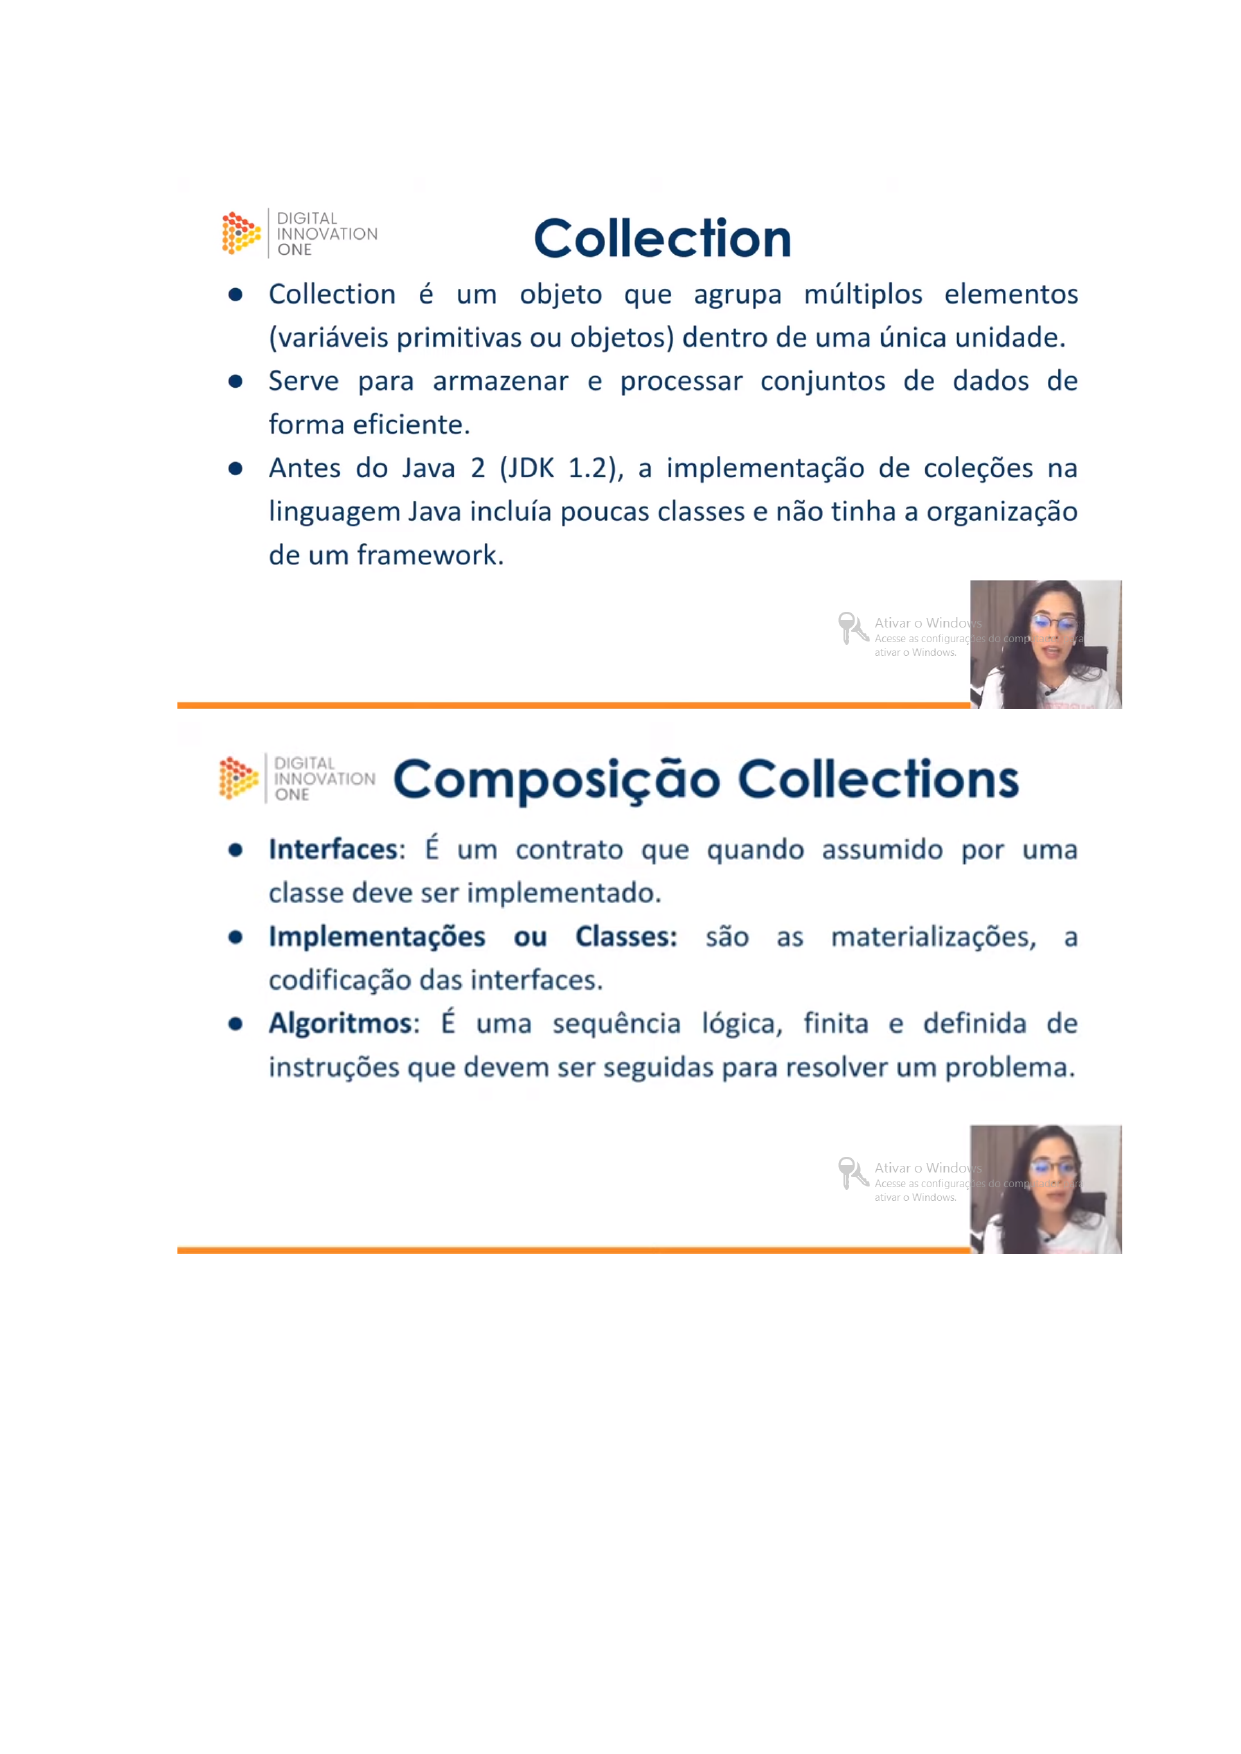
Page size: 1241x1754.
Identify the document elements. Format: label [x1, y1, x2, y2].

picture [177, 177, 1123, 709]
picture [177, 722, 1123, 1254]
